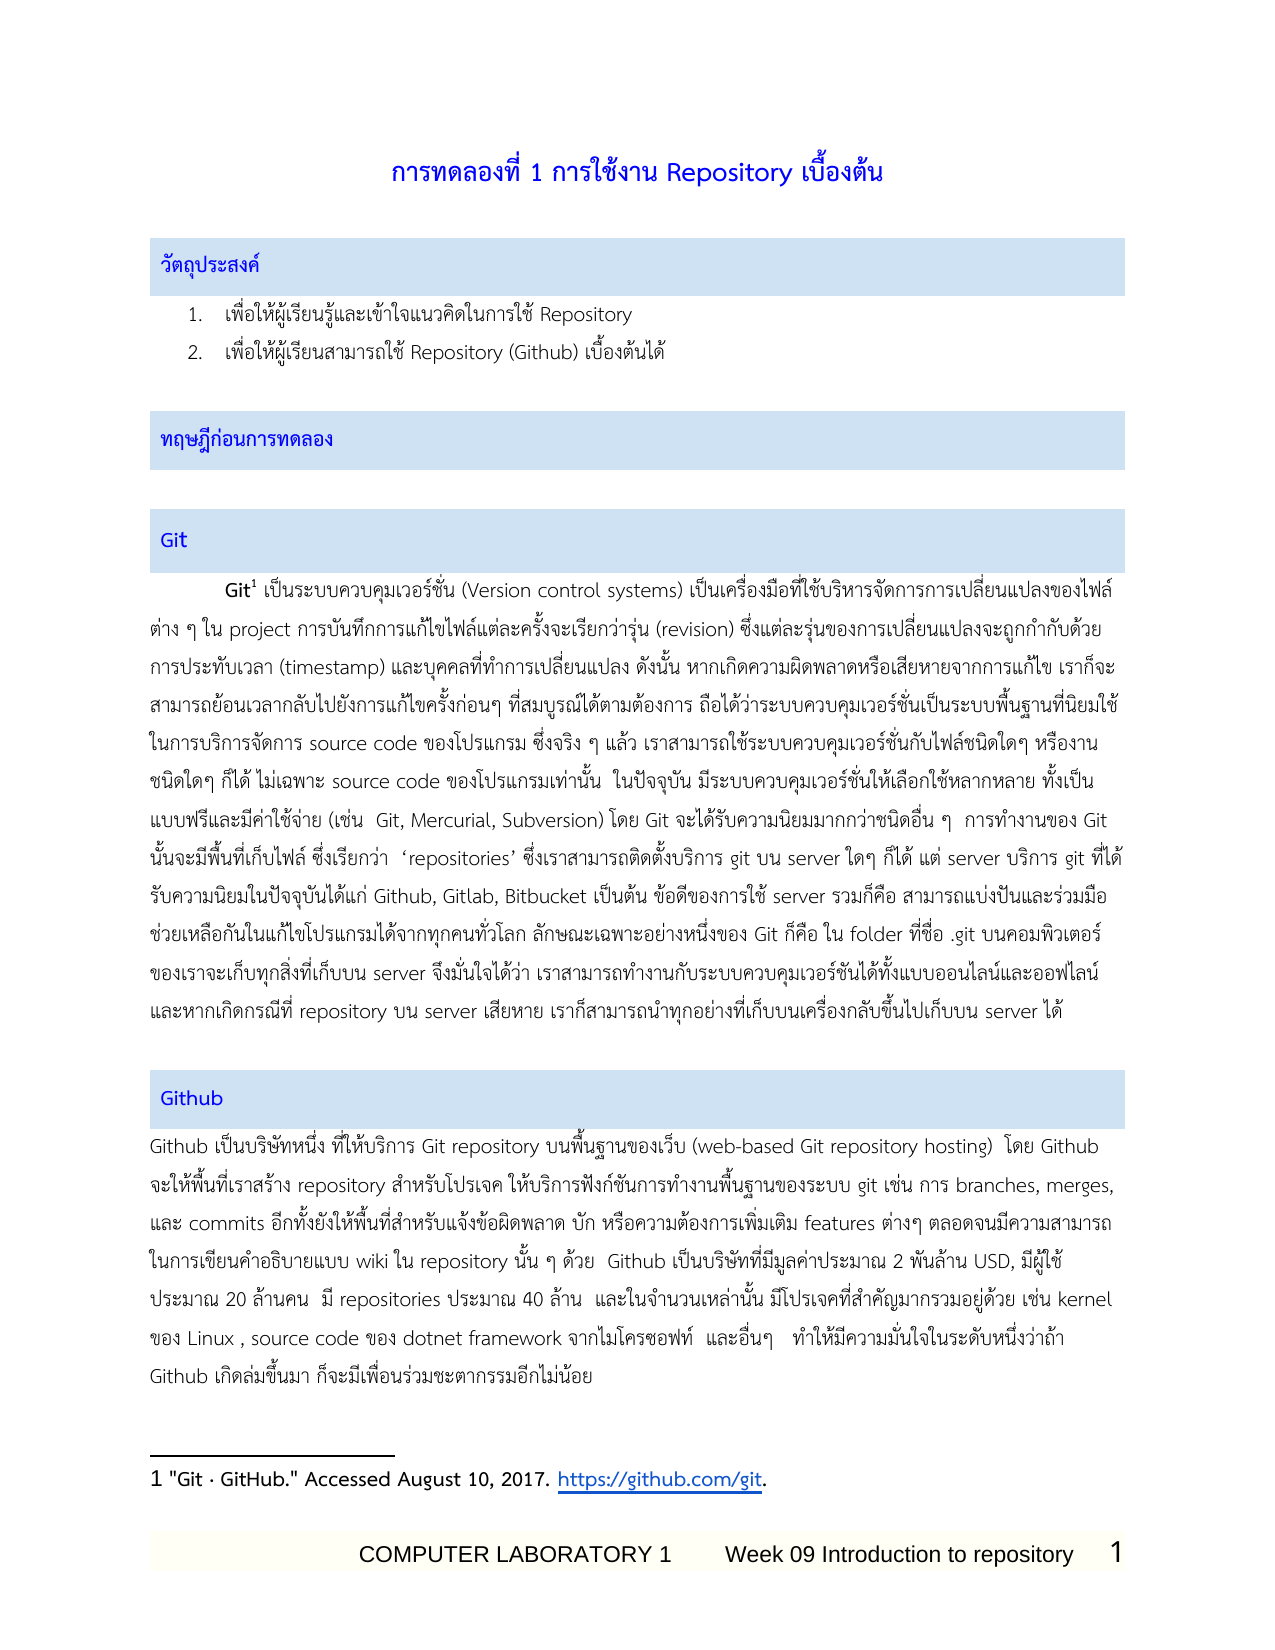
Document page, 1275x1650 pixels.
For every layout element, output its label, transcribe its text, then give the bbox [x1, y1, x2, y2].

table_header วัตถุประสงค์ [150, 238, 1125, 296]
text การทดลองที่ 1 การใช้งาน Repository เบื้องต้น [150, 150, 1125, 199]
table_header ทฤษฎีก่อนการทดลอง [150, 411, 1125, 470]
text Git เป็นระบบควบคุมเวอร์ชั่น (Version control systems) เป็นเครื่องมือที่ใช้บริหารจัดการการเปลี่ยนแปลงของไฟล์ต่าง ๆ ใน project การบันทึกการแก้ไขไฟล์แต่ละครั้งจะเรียกว่ารุ่น (revision) ซึ่งแต่ละรุ่นของการเปลี่ยนแปลงจะถูกกำกับด้วยการประทับเวลา (timestamp) และบุคคลที่ทำการเปลี่ยนแปลง ดังนั้น หากเกิดความผิดพลาดหรือเสียหายจากการแก้ไข เราก็จะสามารถย้อนเวลากลับไปยังการแก้ไขครั้งก่อนๆ ที่สมบูรณ์ได้ตามต้องการ ถือได้ว่าระบบควบคุมเวอร์ชั่นเป็นระบบพื้นฐานที่นิยมใช้ในการบริการจัดการ source code ของโปรแกรม ซึ่งจริง ๆ แล้ว เราสามารถใช้ระบบควบคุมเวอร์ชั่นกับไฟล์ชนิดใดๆ หรืองานชนิดใดๆ ก็ได้ ไม่เฉพาะ source code ของโปรแกรมเท่านั้น ในปัจจุบัน มีระบบควบคุมเวอร์ชั่นให้เลือกใช้หลากหลาย ทั้งเป็นแบบฟรีและมีค่าใช้จ่าย (เช่น Git, Mercurial, Subversion) โดย Git จะได้รับความนิยมมากกว่าชนิดอื่น ๆ การทำงานของ Git นั้นจะมีพื้นที่เก็บไฟล์ ซึ่งเรียกว่า ‘repositories’ ซึ่งเราสามารถติดตั้งบริการ git บน server ใดๆ ก็ได้ แต่ server บริการ git ที่ได้รับความนิยมในปัจจุบันได้แก่ Github, Gitlab, Bitbucket เป็นต้น ข้อดีของการใช้ server รวมก็คือ สามารถแบ่งปันและร่วมมือ ช่วยเหลือกันในแก้ไขโปรแกรมได้จากทุกคนทั่วโลก ลักษณะเฉพาะอย่างหนึ่งของ Git ก็คือ ใน folder ที่ชื่อ .git บนคอมพิวเตอร์ของเราจะเก็บทุกสิ่งที่เก็บบน server จึงมั่นใจได้ว่า เราสามารถทำงานกับระบบควบคุมเวอร์ชันได้ทั้งแบบออนไลน์และออฟไลน์ และหากเกิดกรณีที่ repository บน server เสียหาย เราก็สามารถนำทุกอย่างที่เก็บบนเครื่องกลับขึ้นไปเก็บบน server ได้ [150, 573, 1125, 1032]
table_header Git [150, 509, 1125, 573]
table_header Github [150, 1070, 1125, 1129]
list เพื่อให้ผู้เรียนสามารถใช้ Repository (Github) เบื้องต้นได้ [187, 335, 1125, 373]
text Github เป็นบริษัทหนึ่ง ที่ให้บริการ Git repository บนพื้นฐานของเว็บ (web-based Git repository hosting) โดย Github จะให้พื้นที่เราสร้าง repository สำหรับโปรเจค ให้บริการฟังก์ชันการทำงานพื้นฐานของระบบ git เช่น การ branches, merges, และ commits อีกทั้งยังให้พื้นที่สำหรับแจ้งข้อผิดพลาด บัก หรือความต้องการเพิ่มเติม features ต่างๆ ตลอดจนมีความสามารถในการเขียนคำอธิบายแบบ wiki ใน repository นั้น ๆ ด้วย Github เป็นบริษัทที่มีมูลค่าประมาณ 2 พันล้าน USD, มีผู้ใช้ประมาณ 20 ล้านคน มี repositories ประมาณ 40 ล้าน และในจำนวนเหล่านั้น มีโปรเจคที่สำคัญมากรวมอยู่ด้วย เช่น kernel ของ Linux , source code ของ dotnet framework จากไมโครซอฟท์ และอื่นๆ ทำให้มีความมั่นใจในระดับหนึ่งว่าถ้า Github เกิดล่มขึ้นมา ก็จะมีเพื่อนร่วมชะตากรรมอีกไม่น้อย [150, 1129, 1125, 1397]
list เพื่อให้ผู้เรียนรู้และเข้าใจแนวคิดในการใช้ Repository [187, 296, 1125, 335]
